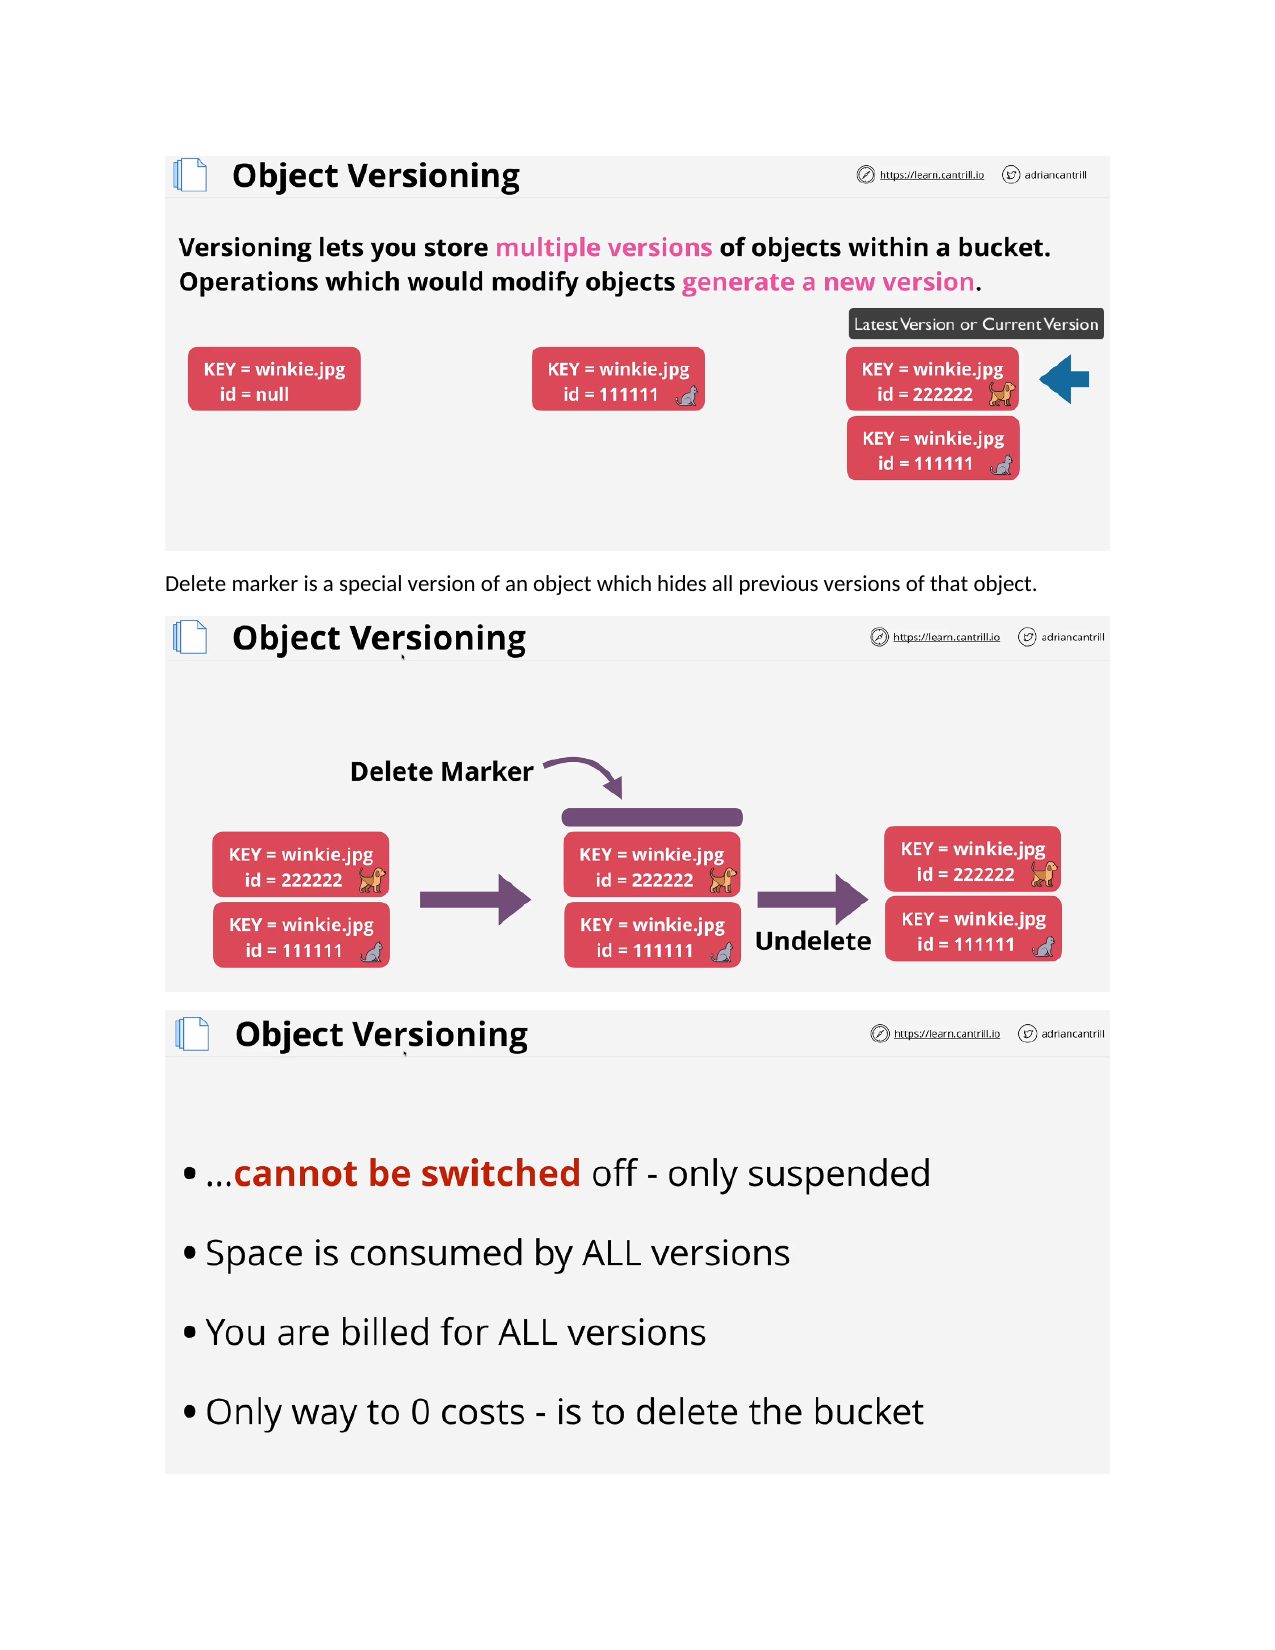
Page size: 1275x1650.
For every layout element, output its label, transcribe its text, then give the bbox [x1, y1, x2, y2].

text Delete marker is a special version of an object which hides all previous versions of that object. [165, 569, 1110, 598]
picture [165, 156, 1111, 551]
picture [165, 616, 1111, 992]
picture [165, 1010, 1111, 1474]
